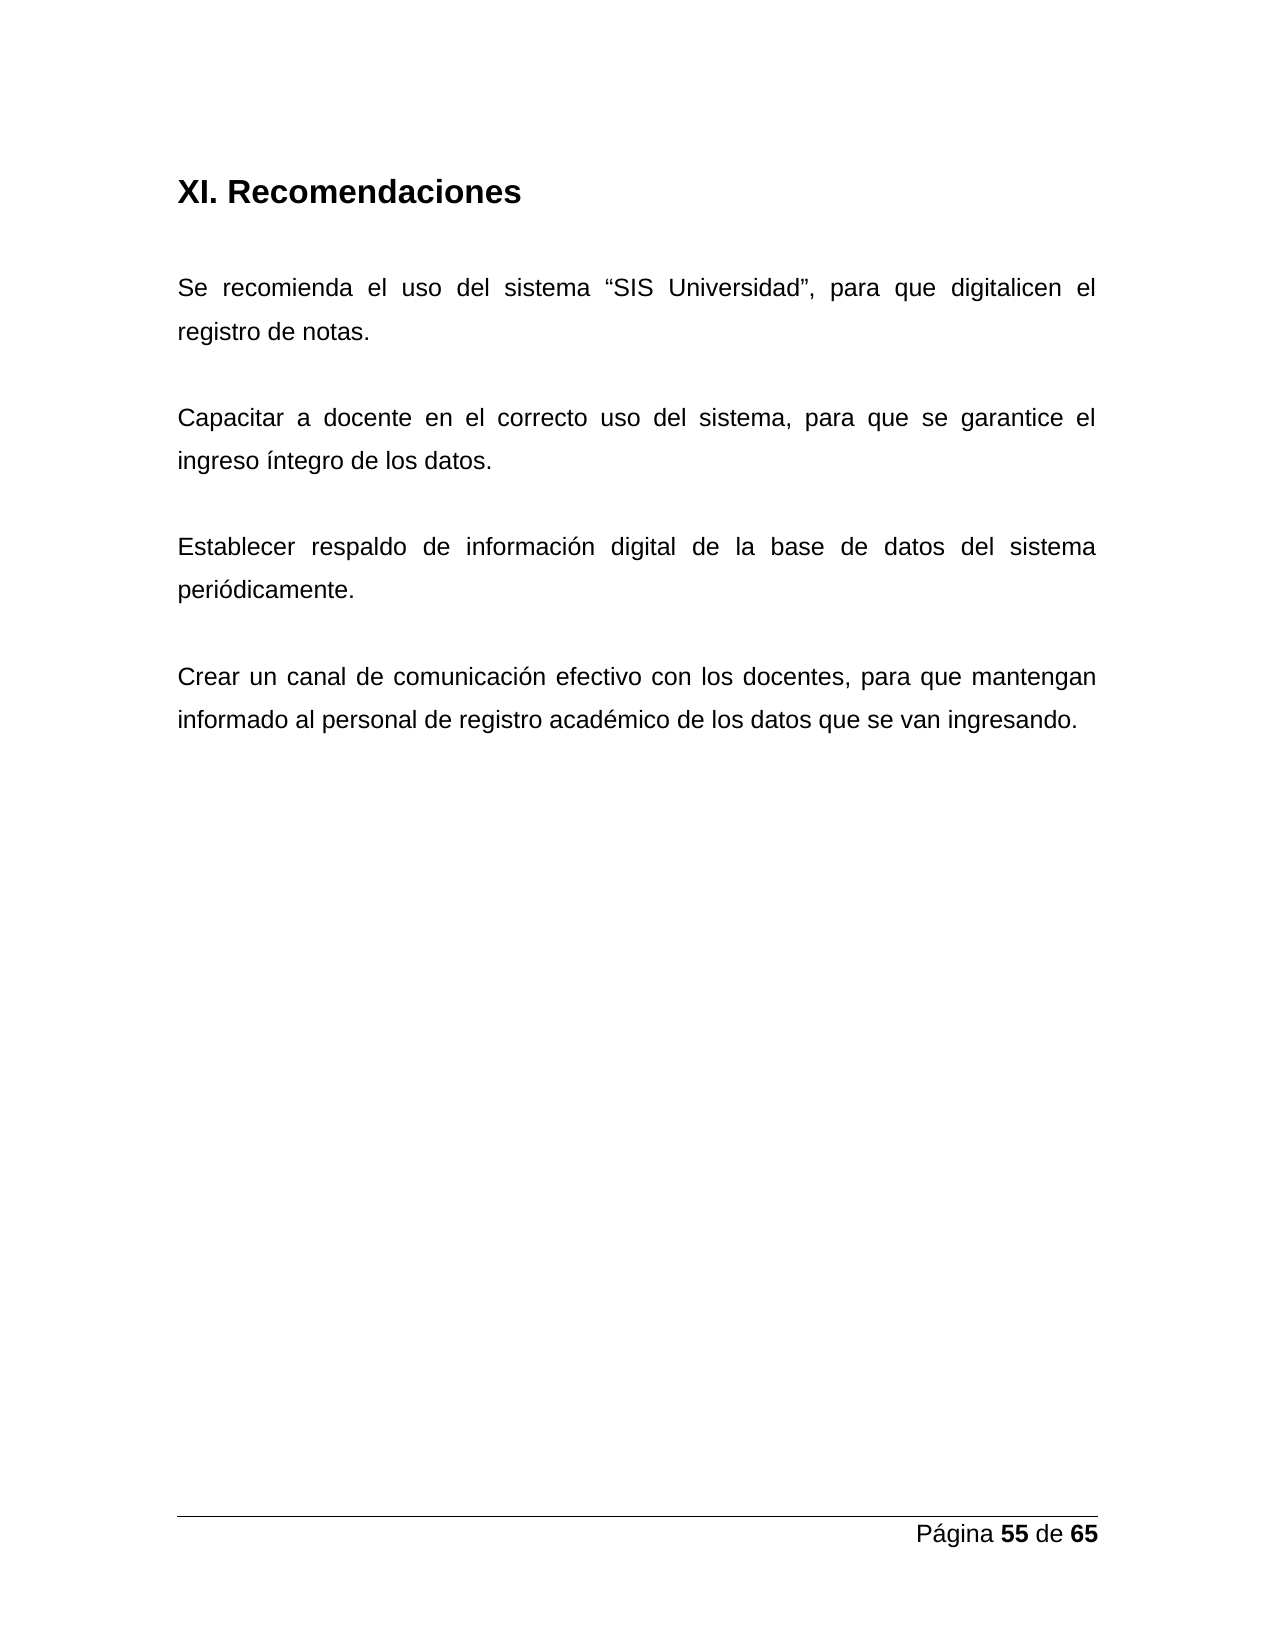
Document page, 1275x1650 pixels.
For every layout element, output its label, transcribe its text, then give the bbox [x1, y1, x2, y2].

text Crear un canal de comunicación efectivo con los docentes, para que mantengan informado al personal de registro académico de los datos que se van ingresando. [177, 661, 1098, 733]
text Se recomienda el uso del sistema “SIS Universidad”, para que digitalicen el registro de notas. [177, 273, 1098, 345]
subtitle XI. Recomendaciones [177, 173, 1098, 211]
text Establecer respaldo de información digital de la base de datos del sistema periódicamente. [177, 532, 1098, 604]
text Capacitar a docente en el correcto uso del sistema, para que se garantice el ingreso íntegro de los datos. [177, 403, 1098, 474]
